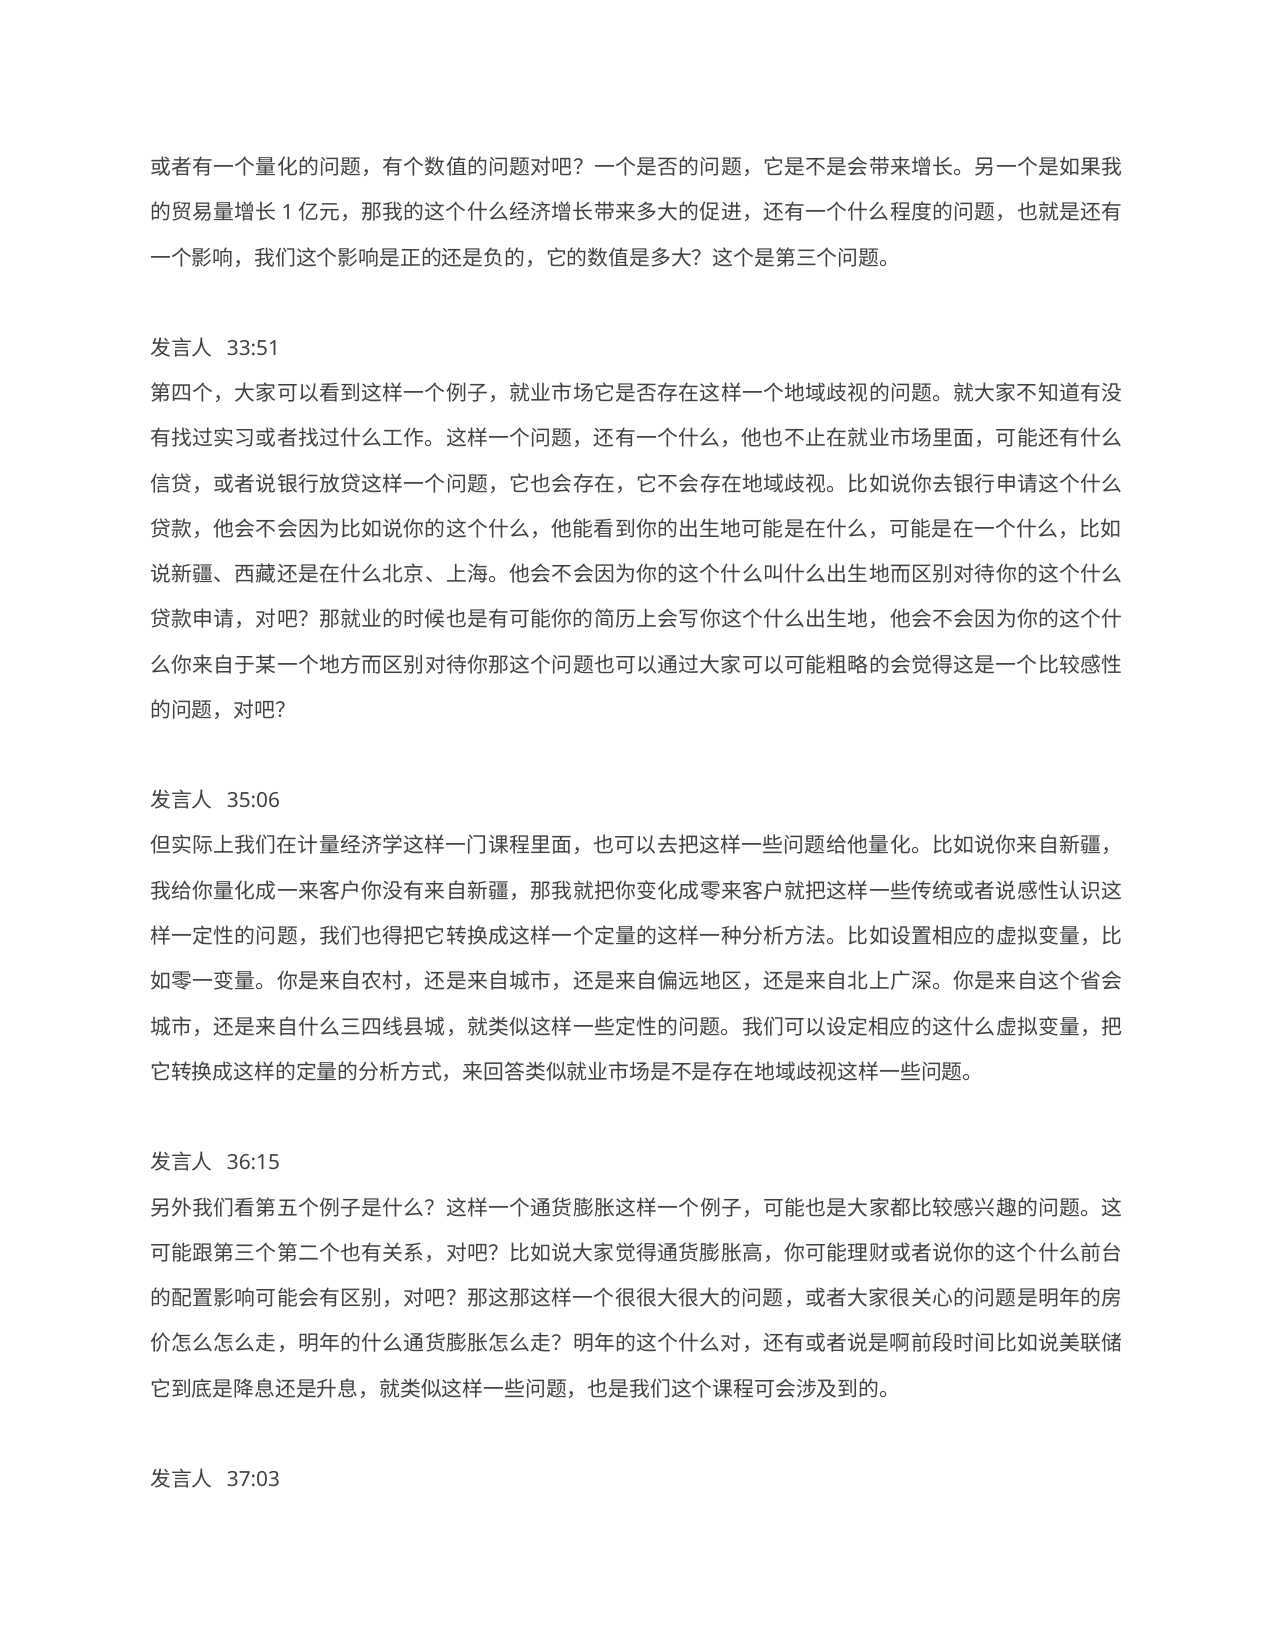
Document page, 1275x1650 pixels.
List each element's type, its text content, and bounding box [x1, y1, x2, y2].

text 但实际上我们在计量经济学这样一门课程里面，也可以去把这样一些问题给他量化。比如说你来自新疆，我给你量化成一来客户你没有来自新疆，那我就把你变化成零来客户就把这样一些传统或者说感性认识这样一定性的问题，我们也得把它转换成这样一个定量的这样一种分析方法。比如设置相应的虚拟变量，比如零一变量。你是来自农村，还是来自城市，还是来自偏远地区，还是来自北上广深。你是来自这个省会城市，还是来自什么三四线县城，就类似这样一些定性的问题。我们可以设定相应的这什么虚拟变量，把它转换成这样的定量的分析方式，来回答类似就业市场是不是存在地域歧视这样一些问题。 [150, 829, 1125, 1086]
text 另外我们看第五个例子是什么？这样一个通货膨胀这样一个例子，可能也是大家都比较感兴趣的问题。这可能跟第三个第二个也有关系，对吧？比如说大家觉得通货膨胀高，你可能理财或者说你的这个什么前台的配置影响可能会有区别，对吧？那这那这样一个很很大很大的问题，或者大家很关心的问题是明年的房价怎么怎么走，明年的什么通货膨胀怎么走？明年的这个什么对，还有或者说是啊前段时间比如说美联储它到底是降息还是升息，就类似这样一些问题，也是我们这个课程可会涉及到的。 [150, 1191, 1125, 1402]
text 发言人 36:15 [150, 1145, 1125, 1176]
text 或者有一个量化的问题，有个数值的问题对吧？一个是否的问题，它是不是会带来增长。另一个是如果我的贸易量增长1亿元，那我的这个什么经济增长带来多大的促进，还有一个什么程度的问题，也就是还有一个影响，我们这个影响是正的还是负的，它的数值是多大？这个是第三个问题。 [150, 150, 1125, 271]
text 发言人 33:51 [150, 331, 1125, 361]
text 发言人 37:03 [150, 1462, 1125, 1492]
text 第四个，大家可以看到这样一个例子，就业市场它是否存在这样一个地域歧视的问题。就大家不知道有没有找过实习或者找过什么工作。这样一个问题，还有一个什么，他也不止在就业市场里面，可能还有什么信贷，或者说银行放贷这样一个问题，它也会存在，它不会存在地域歧视。比如说你去银行申请这个什么贷款，他会不会因为比如说你的这个什么，他能看到你的出生地可能是在什么，可能是在一个什么，比如说新疆、西藏还是在什么北京、上海。他会不会因为你的这个什么叫什么出生地而区别对待你的这个什么贷款申请，对吧？那就业的时候也是有可能你的简历上会写你这个什么出生地，他会不会因为你的这个什么你来自于某一个地方而区别对待你那这个问题也可以通过大家可以可能粗略的会觉得这是一个比较感性的问题，对吧？ [150, 376, 1125, 723]
text 发言人 35:06 [150, 783, 1125, 814]
